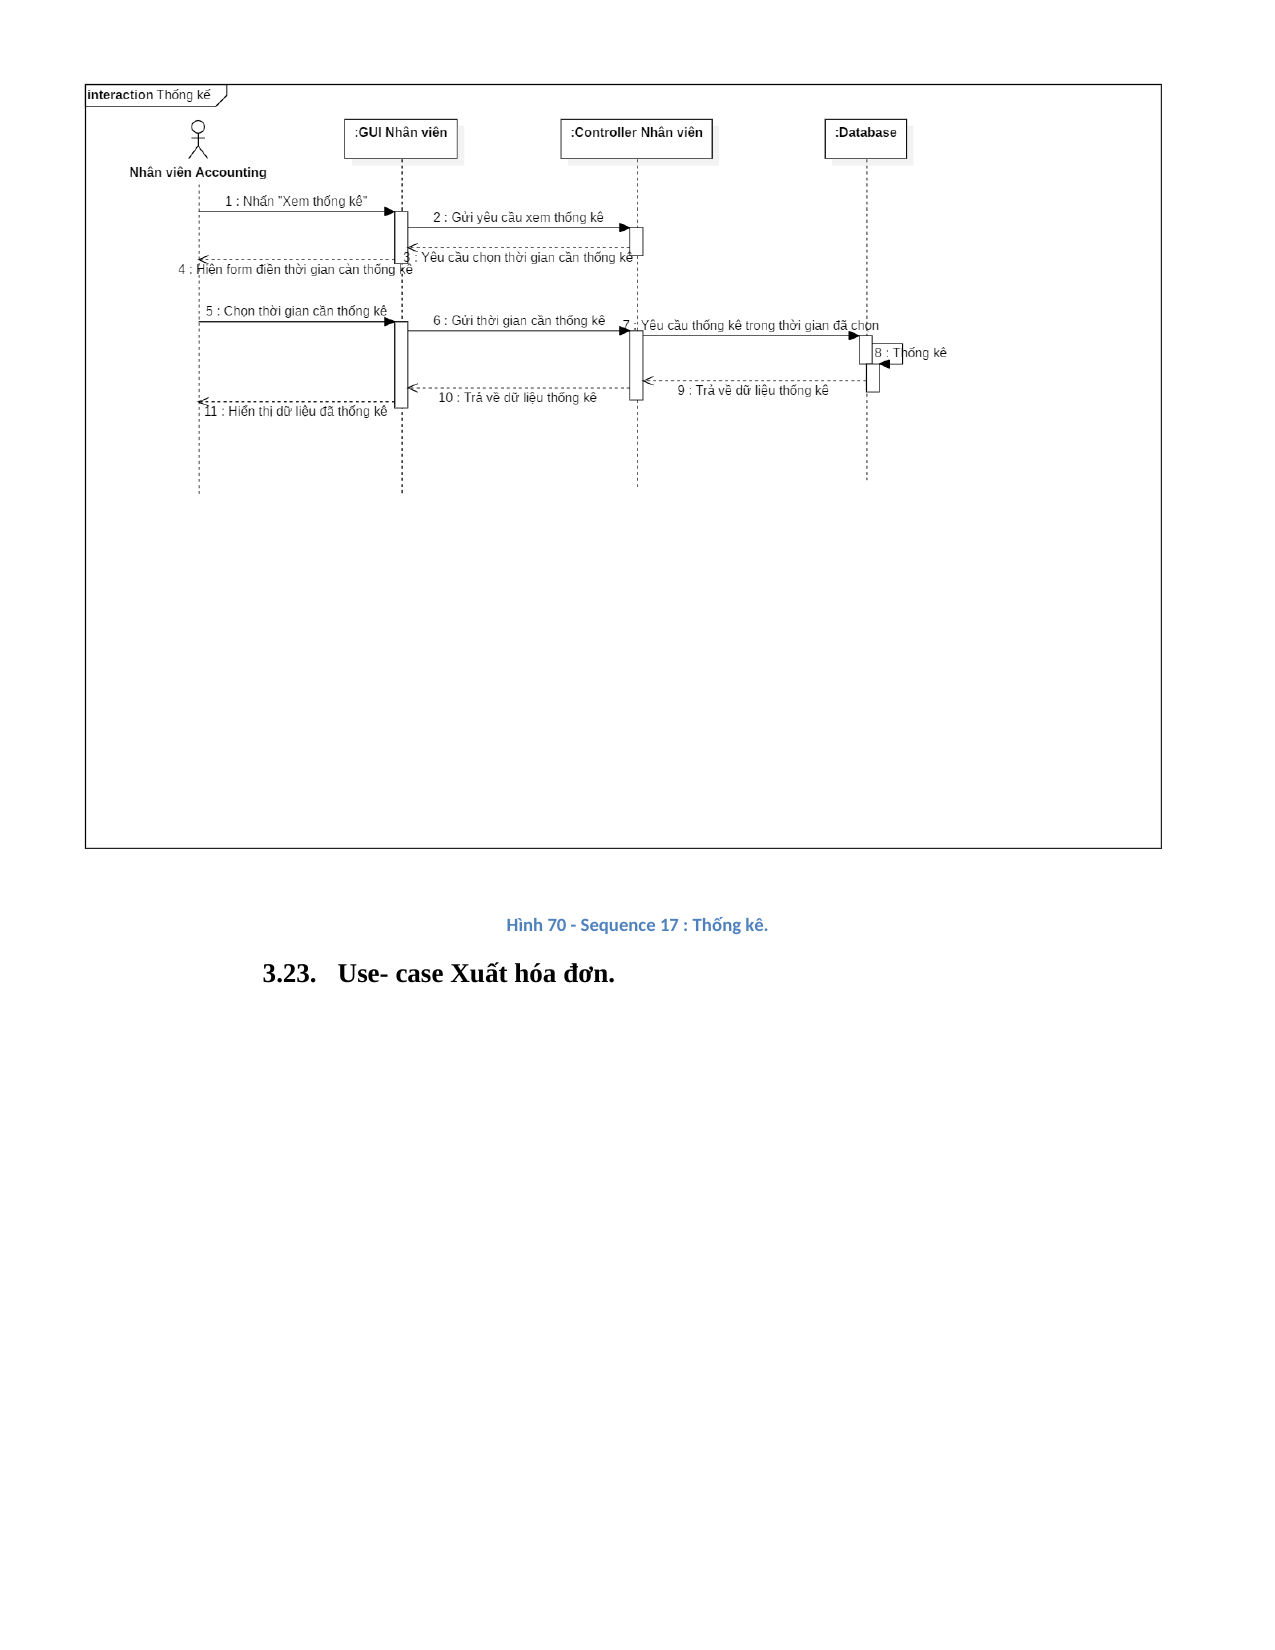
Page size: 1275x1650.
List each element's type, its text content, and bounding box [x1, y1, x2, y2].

text Hình 70 - Sequence 17 : Thống kê. [75, 913, 1200, 936]
picture [75, 75, 1200, 888]
list Use- case Xuất hóa đơn. [262, 957, 1200, 988]
